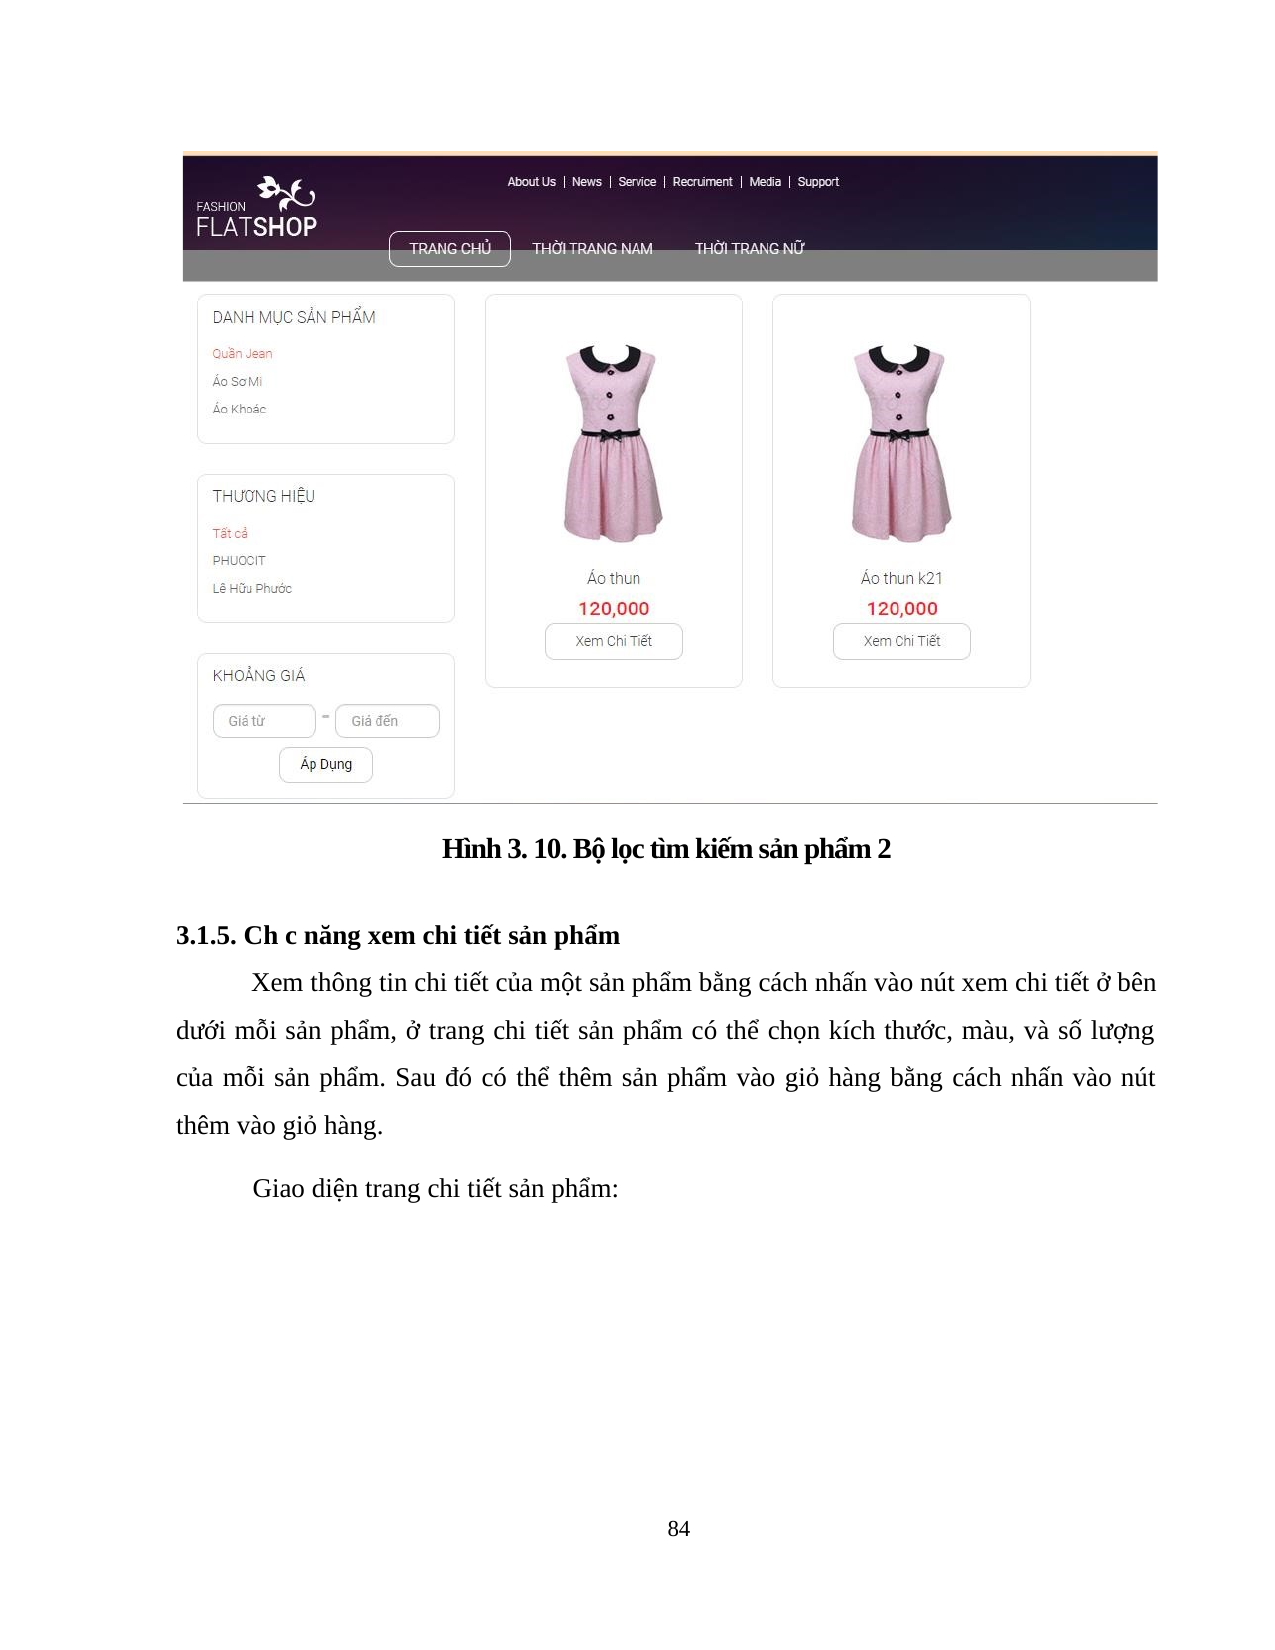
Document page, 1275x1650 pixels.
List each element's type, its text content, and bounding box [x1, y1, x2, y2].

text 3.1.5. Ch c năng xem chi tiết sản phẩm [176, 919, 1165, 950]
text Xem thông tin chi tiết của một sản phẩm bằng cách nhấn vào nút xem chi tiết ở bên dưới mỗi sản phẩm, ở trang chi tiết sản phẩm có thể chọn kích thước, màu, và số lượng của mỗi sản phẩm. Sau đó có thể thêm sản phẩm vào giỏ hàng bằng cách nhấn vào nút thêm vào giỏ hàng. [176, 966, 1157, 1140]
text Giao diện trang chi tiết sản phẩm: [252, 1173, 1150, 1204]
picture [182, 151, 1158, 804]
subtitle Hình 3. 10. Bộ lọc tìm kiếm sản phẩm 2 [254, 831, 1080, 865]
